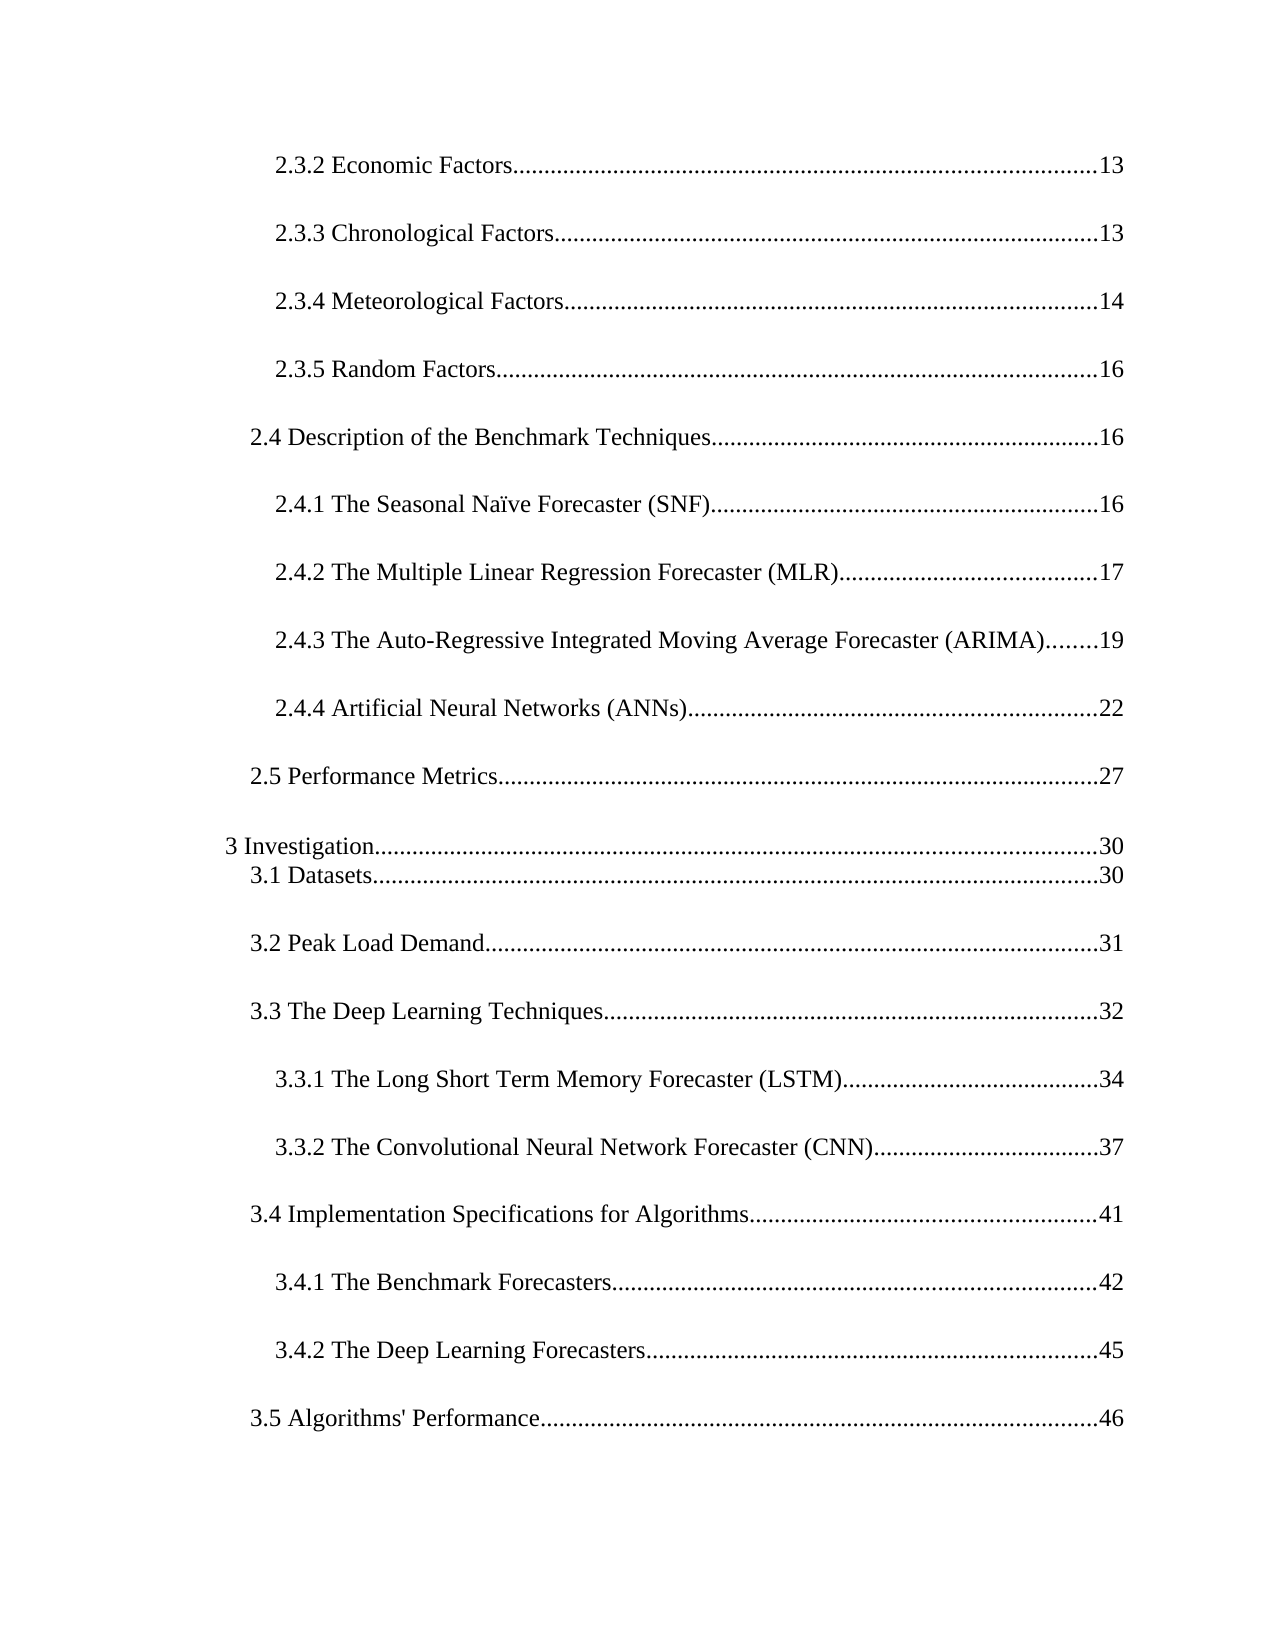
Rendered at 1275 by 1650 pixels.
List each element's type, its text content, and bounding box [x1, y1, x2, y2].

text 3.1 Datasets 30 [250, 860, 1125, 889]
text 3 Investigation 30 [225, 831, 1125, 860]
text 2.5 Performance Metrics 27 [250, 761, 1125, 790]
text 3.4.1 The Benchmark Forecasters 42 [275, 1267, 1125, 1296]
text 2.4.4 Artificial Neural Networks (ANNs) 22 [275, 693, 1125, 722]
text 3.4.2 The Deep Learning Forecasters 45 [275, 1335, 1125, 1364]
text 2.3.2 Economic Factors 13 [275, 150, 1125, 179]
text 2.4.2 The Multiple Linear Regression Forecaster (MLR) 17 [275, 557, 1125, 586]
text 3.4 Implementation Specifications for Algorithms 41 [250, 1199, 1125, 1228]
text 2.3.5 Random Factors 16 [275, 354, 1125, 382]
text 2.4.3 The Auto-Regressive Integrated Moving Average Forecaster (ARIMA) 19 [275, 625, 1125, 654]
text 3.3.1 The Long Short Term Memory Forecaster (LSTM) 34 [275, 1064, 1125, 1092]
text 2.4.1 The Seasonal Naïve Forecaster (SNF) 16 [275, 489, 1125, 518]
text 2.3.4 Meteorological Factors 14 [275, 286, 1125, 314]
text 3.5 Algorithms' Performance 46 [250, 1403, 1125, 1432]
text 3.3 The Deep Learning Techniques 32 [250, 996, 1125, 1024]
text 3.2 Peak Load Demand 31 [250, 928, 1125, 957]
text 2.3.3 Chronological Factors 13 [275, 218, 1125, 247]
text 3.3.2 The Convolutional Neural Network Forecaster (CNN) 37 [275, 1132, 1125, 1160]
text 2.4 Description of the Benchmark Techniques 16 [250, 422, 1125, 450]
